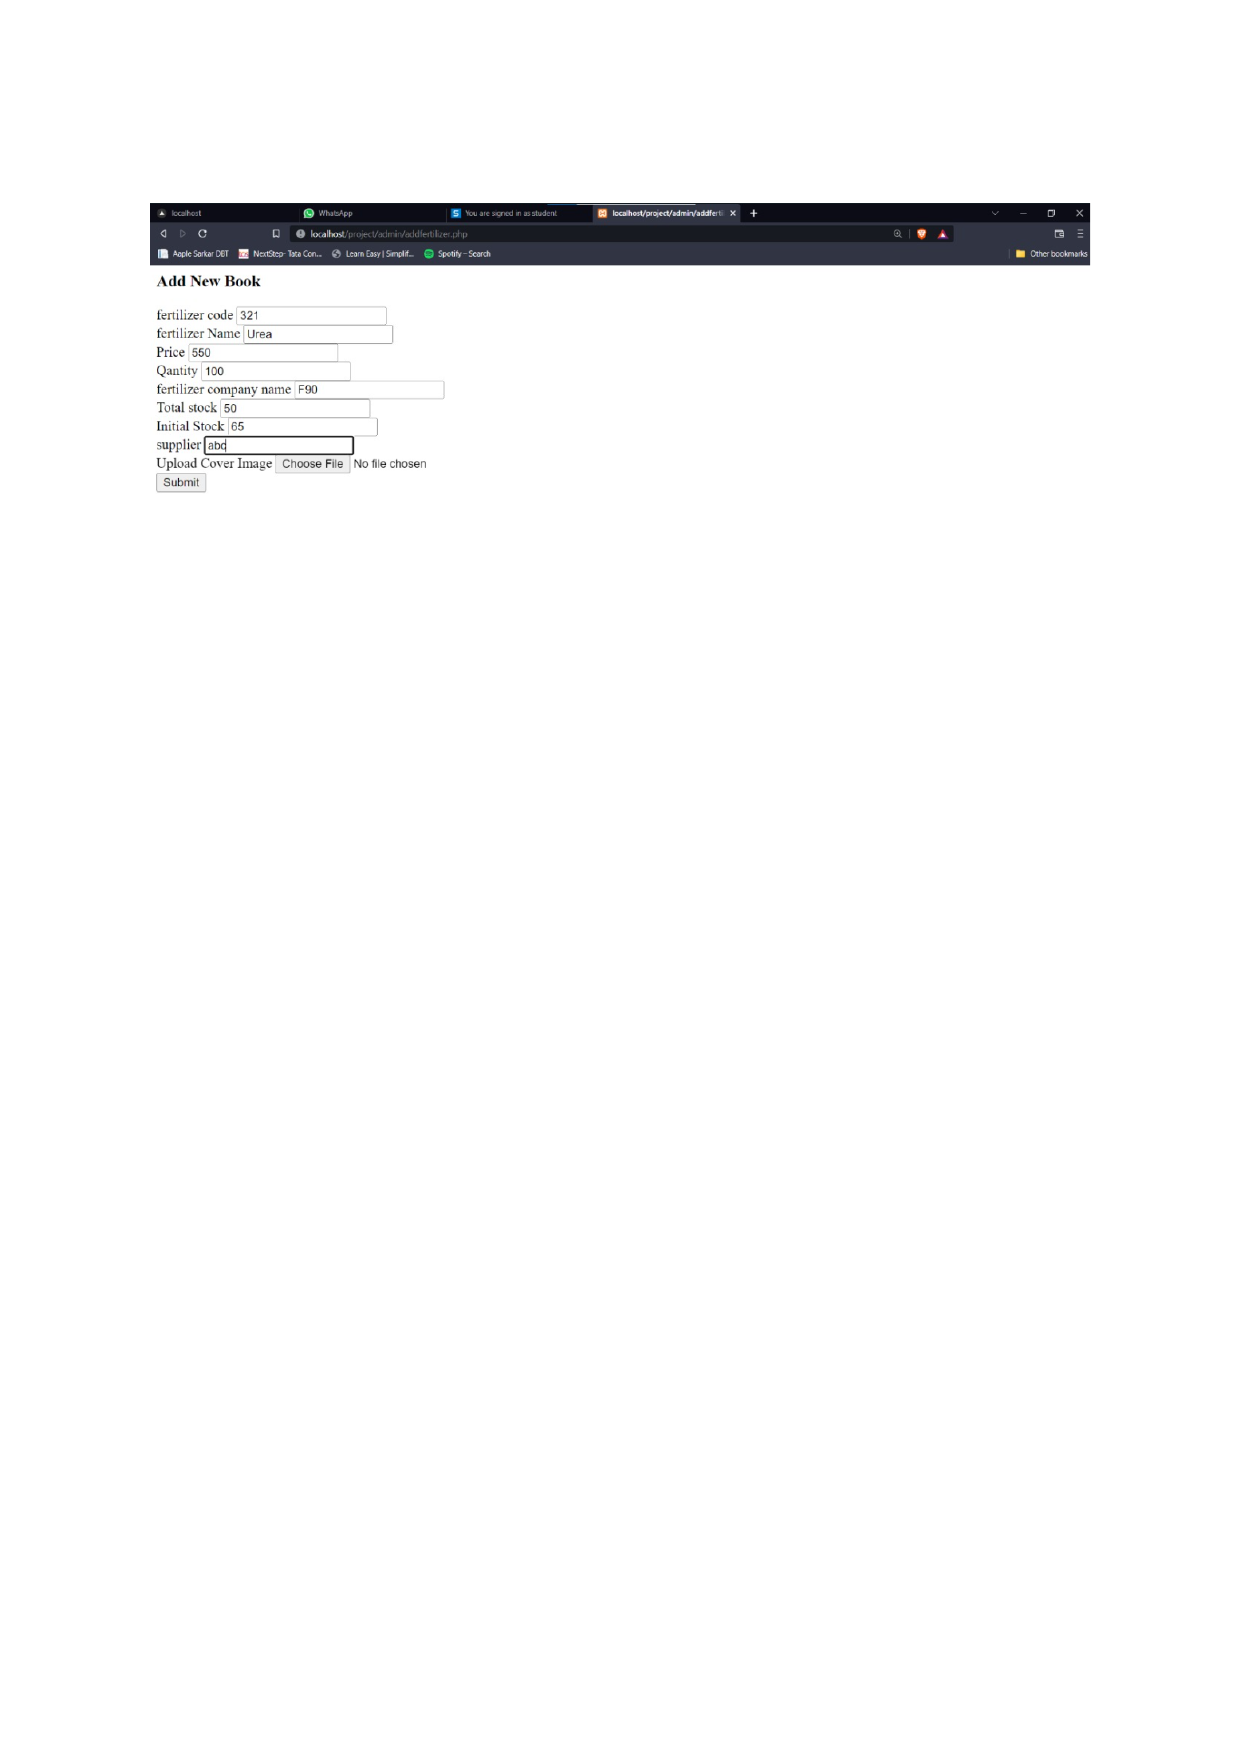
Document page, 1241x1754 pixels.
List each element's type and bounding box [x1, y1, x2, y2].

picture [150, 203, 1091, 677]
